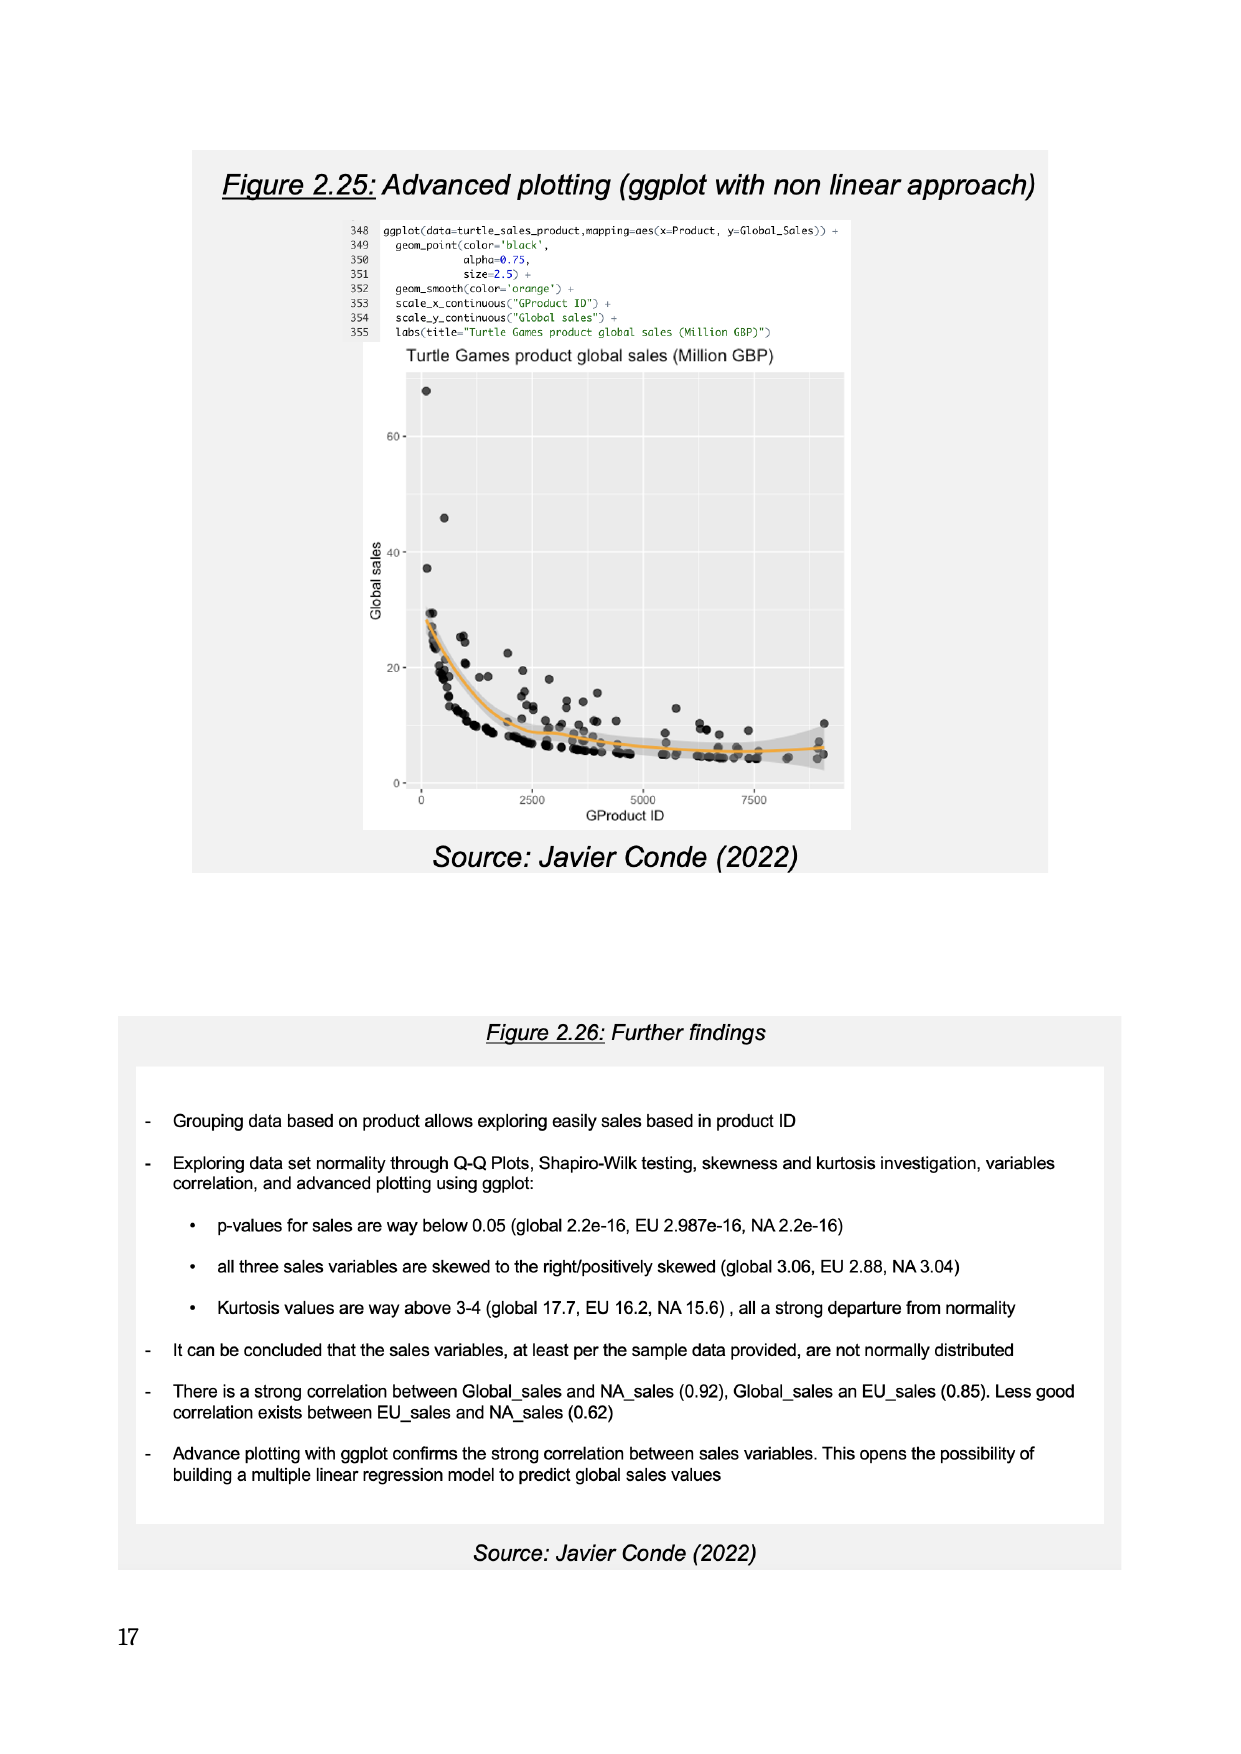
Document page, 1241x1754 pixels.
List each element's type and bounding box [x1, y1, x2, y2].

picture [118, 1016, 1122, 1570]
picture [192, 150, 1049, 873]
